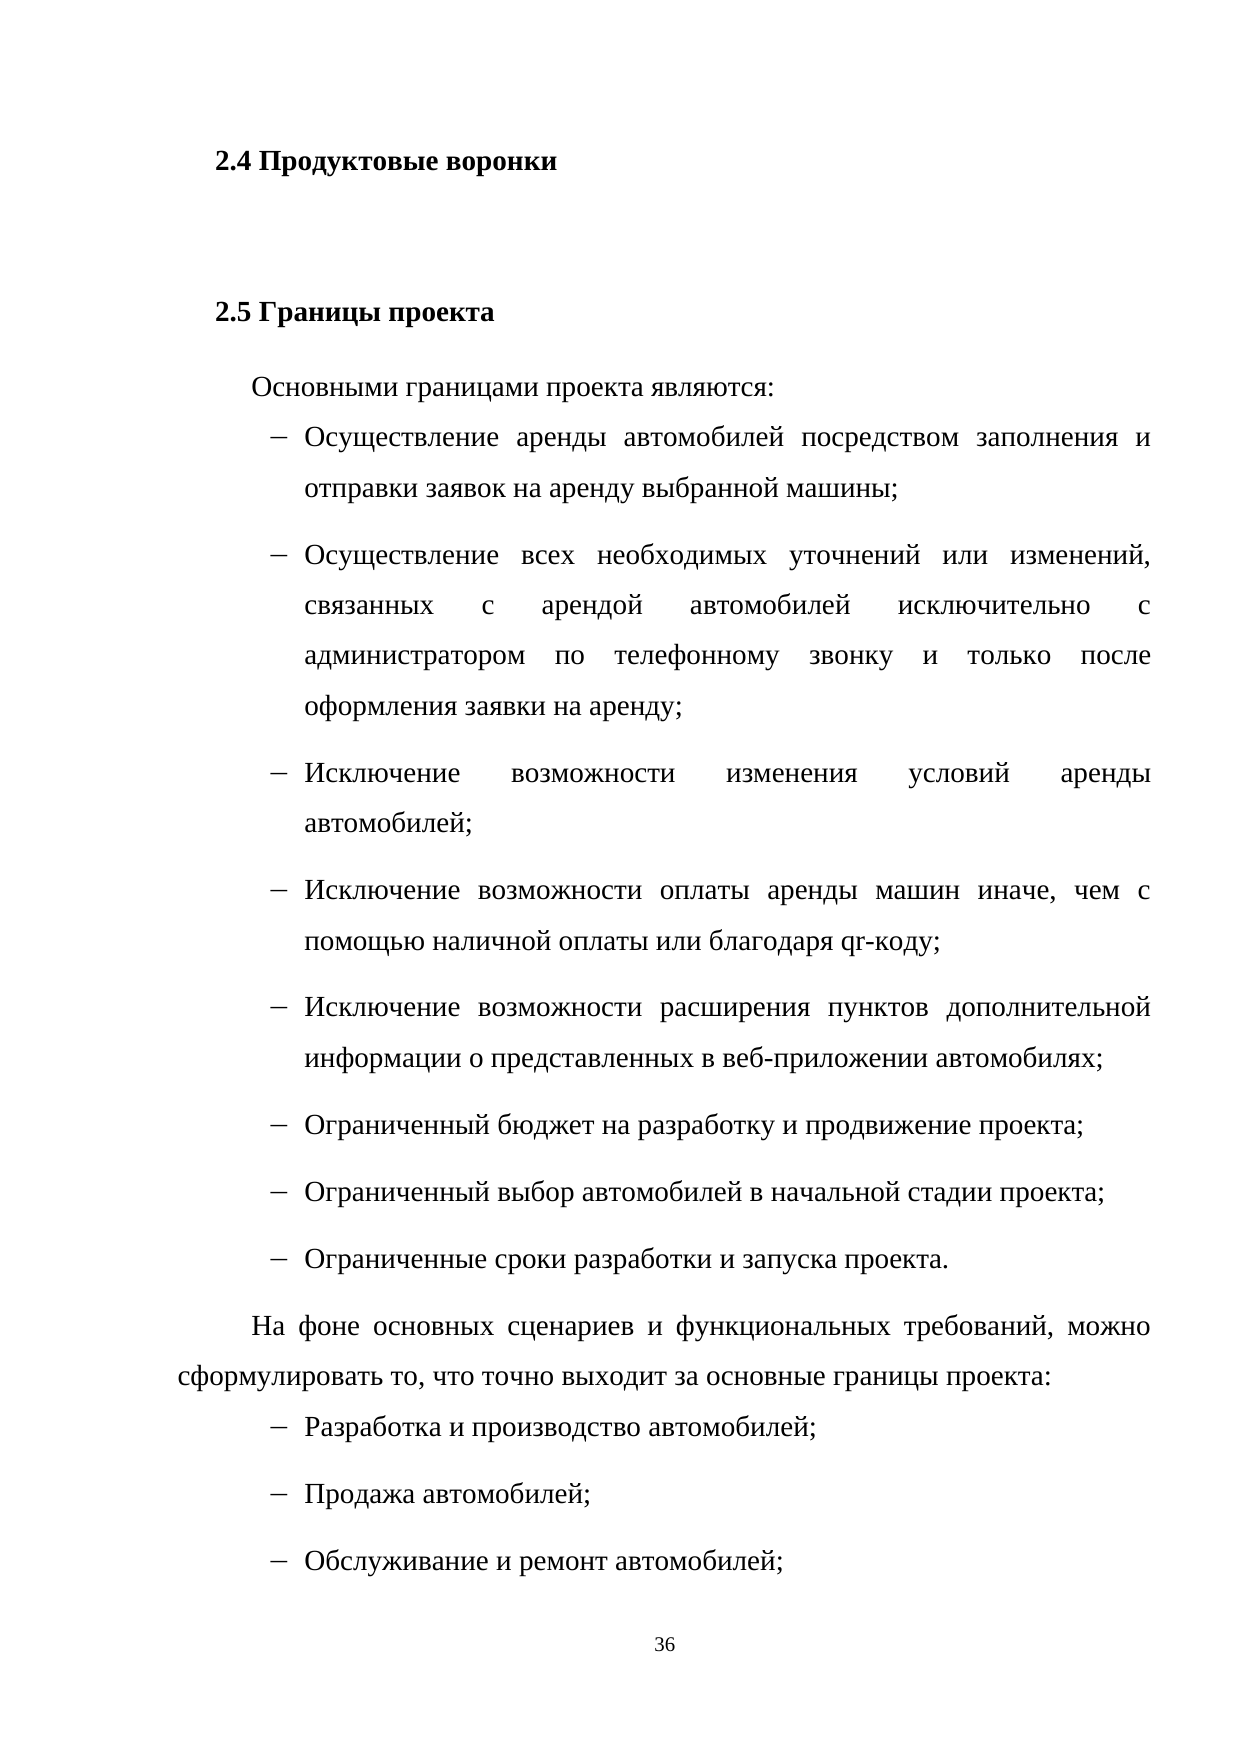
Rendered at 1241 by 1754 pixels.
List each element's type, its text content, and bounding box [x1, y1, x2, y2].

list Границы проекта [215, 294, 1152, 327]
text На фоне основных сценариев и функциональных требований, можно сформулировать то, что точно выходит за основные границы проекта: [177, 1308, 1152, 1392]
text Исключение возможности расширения пунктов дополнительной информации о представленных в веб-приложении автомобилях; [267, 989, 1152, 1073]
text Исключение возможности изменения условий аренды автомобилей; [267, 755, 1152, 839]
text Ограниченный выбор автомобилей в начальной стадии проекта; [267, 1174, 1152, 1208]
text Основными границами проекта являются: [177, 369, 1152, 403]
text Исключение возможности оплаты аренды машин иначе, чем с помощью наличной оплаты или благодаря qr-коду; [267, 872, 1152, 956]
text Осуществление аренды автомобилей посредством заполнения и отправки заявок на аренду выбранной машины; [267, 419, 1152, 503]
text Осуществление всех необходимых уточнений или изменений, связанных с арендой автомобилей исключительно с администратором по телефонному звонку и только после оформления заявки на аренду; [267, 537, 1152, 721]
text Ограниченные сроки разработки и запуска проекта. [267, 1241, 1152, 1275]
text Разработка и производство автомобилей; [267, 1409, 1152, 1442]
text Обслуживание и ремонт автомобилей; [267, 1543, 1152, 1577]
list Продуктовые воронки [215, 143, 1152, 177]
text Ограниченный бюджет на разработку и продвижение проекта; [267, 1107, 1152, 1141]
text Продажа автомобилей; [267, 1476, 1152, 1509]
